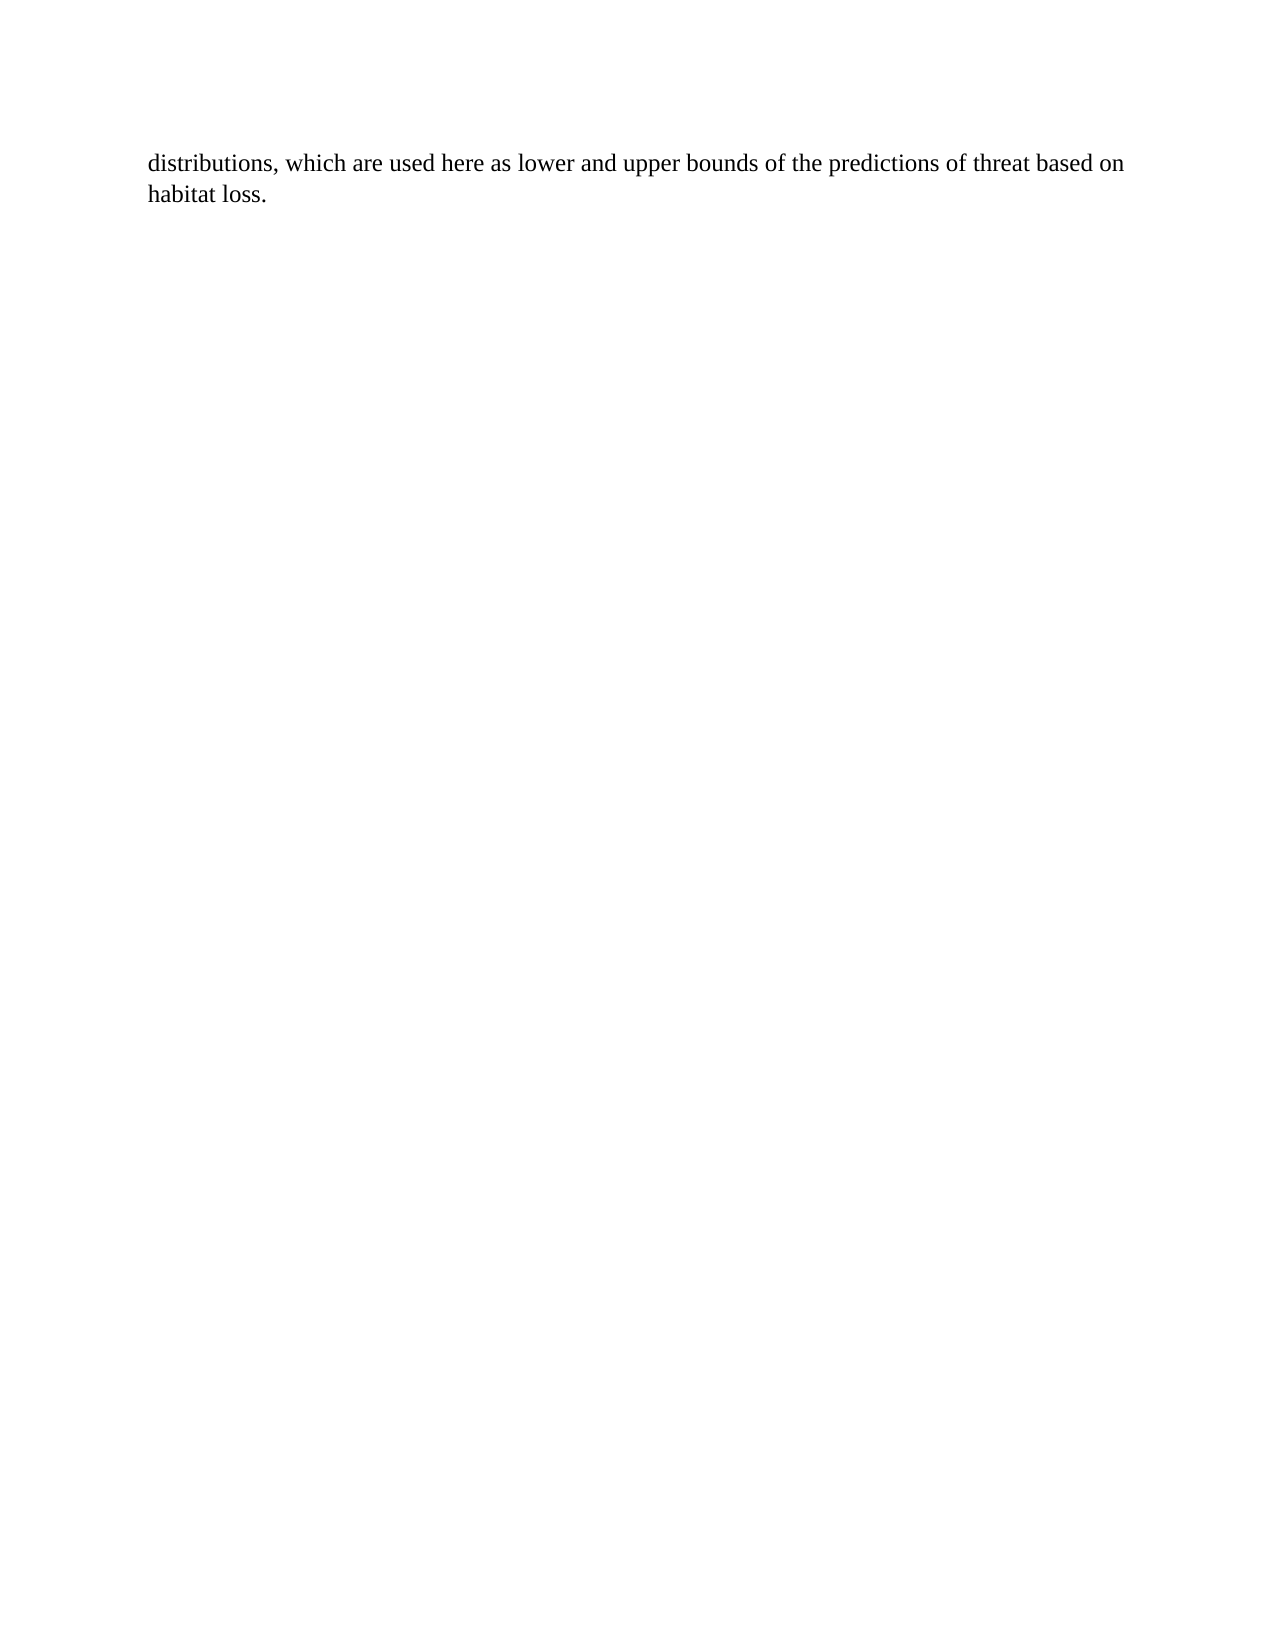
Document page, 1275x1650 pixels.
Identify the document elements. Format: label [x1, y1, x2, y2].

list [148, 148, 1157, 207]
